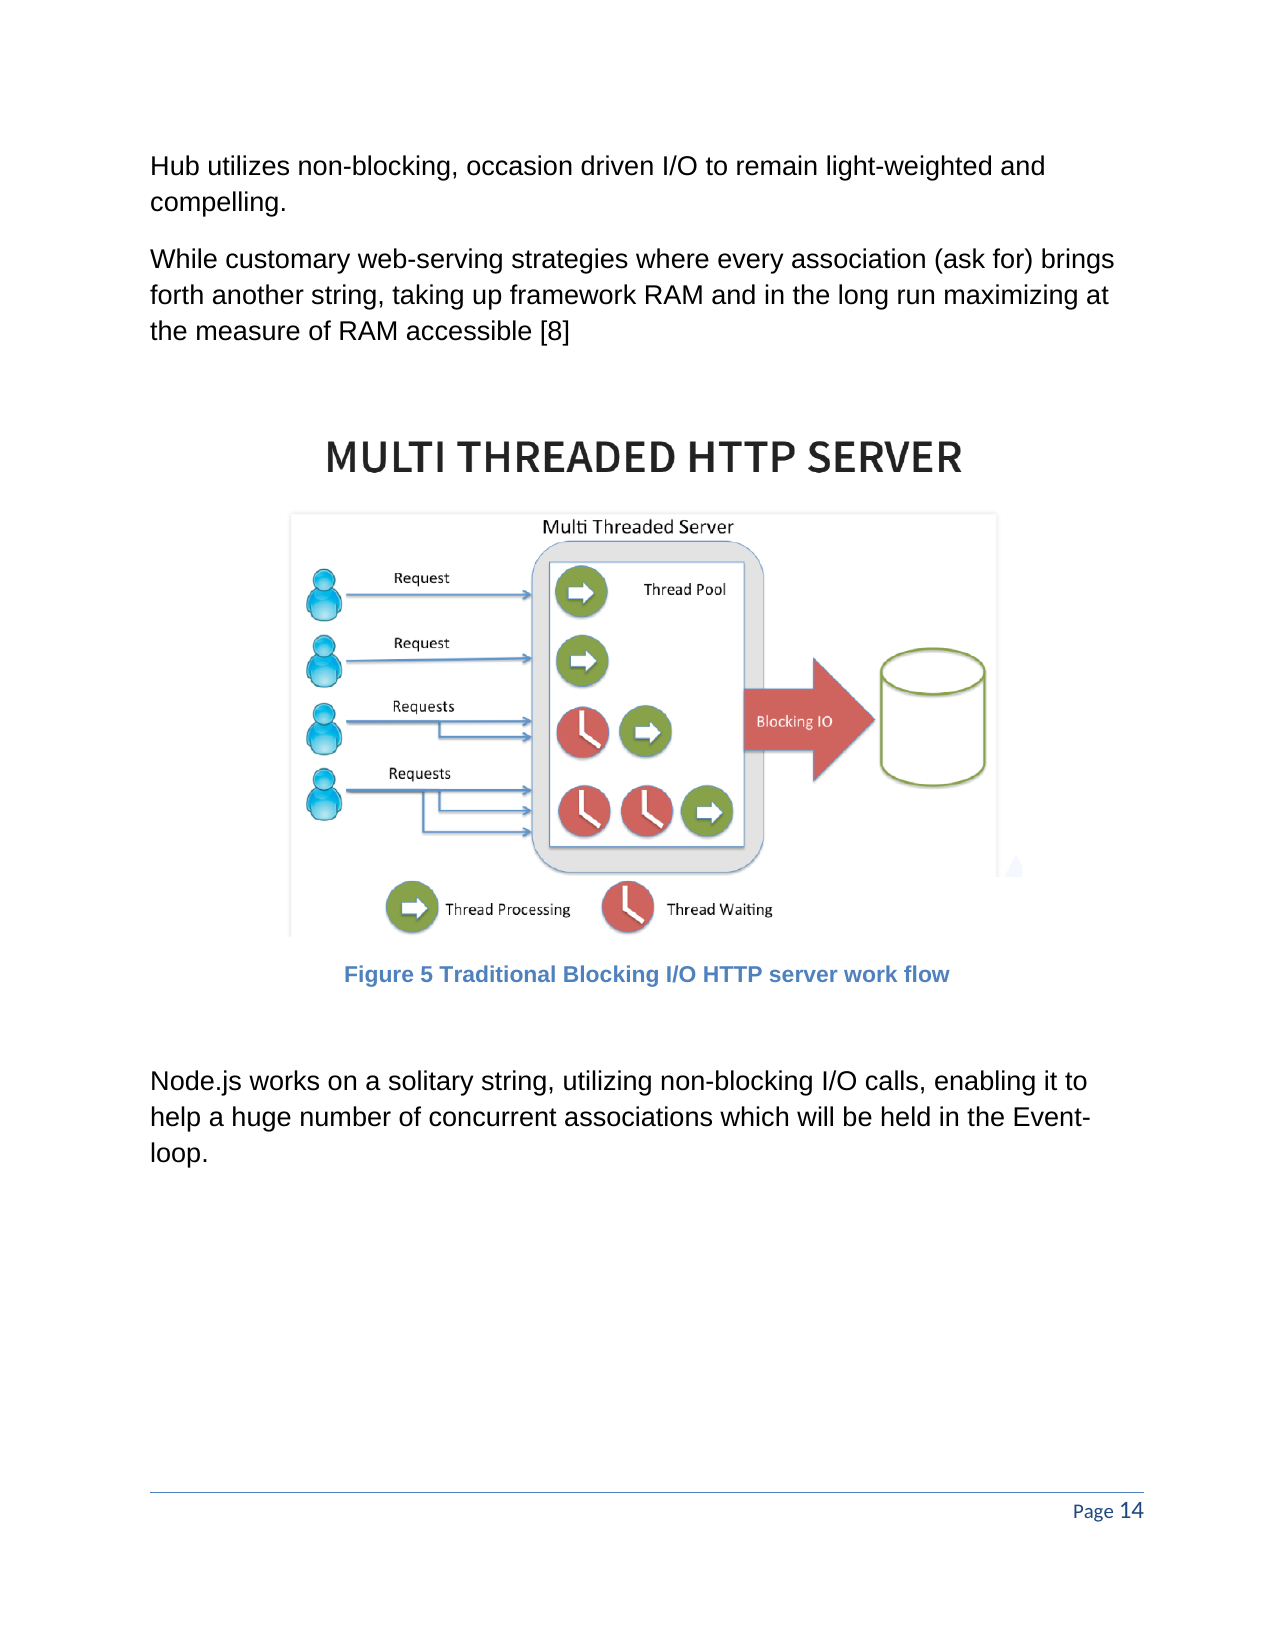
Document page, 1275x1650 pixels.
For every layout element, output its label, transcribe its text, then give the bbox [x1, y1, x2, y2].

text Hub utilizes non-blocking, occasion driven I/O to remain light-weighted and compelling. [150, 150, 1144, 217]
text While customary web-serving strategies where every association (ask for) brings forth another string, taking up framework RAM and in the long run maximizing at the measure of RAM accessible [8] [150, 243, 1144, 346]
text Figure 5 Traditional Blocking I/O HTTP server work flow [150, 961, 1144, 988]
text Node.js works on a solitary string, utilizing non-blocking I/O calls, enabling it to help a huge number of concurrent associations which will be held in the Event-loop. [150, 1065, 1144, 1168]
